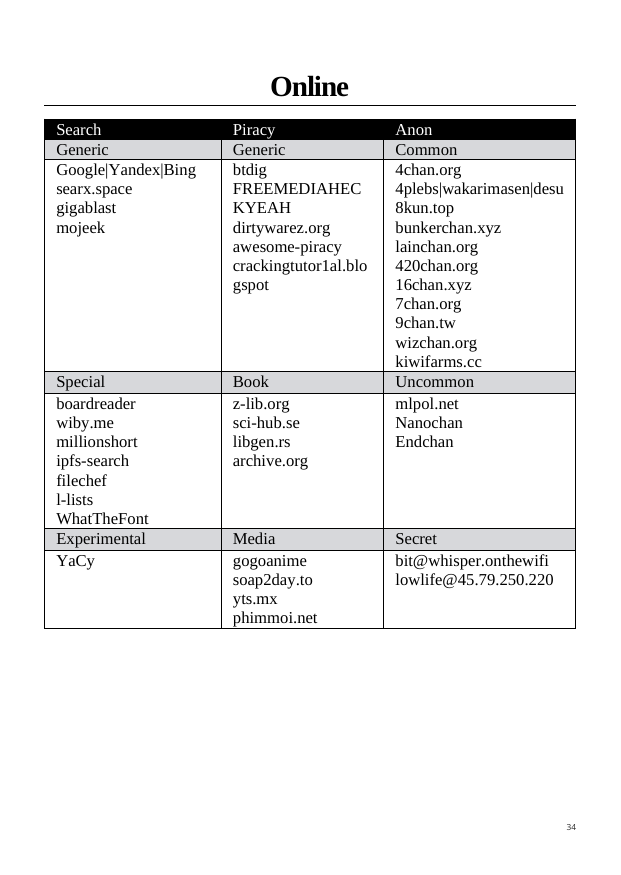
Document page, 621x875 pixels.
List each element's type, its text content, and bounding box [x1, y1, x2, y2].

table_cell Common [384, 140, 575, 159]
table_cell Media [222, 529, 383, 550]
table_cell Book [222, 372, 383, 393]
table_cell YaCy [45, 551, 221, 627]
table_cell Experimental [45, 529, 221, 550]
table_cell Google|Yandex|Bing searx.space gigablast mojeek [45, 160, 221, 371]
table_cell bit@whisper.onthewifi lowlife@45.79.250.220 [384, 551, 575, 627]
subtitle Online [44, 69, 576, 105]
table_cell 4chan.org 4plebs|wakarimasen|desu 8kun.top bunkerchan.xyz lainchan.org 420chan.org 16chan.xyz 7chan.org 9chan.tw wizchan.org kiwifarms.cc [384, 160, 575, 371]
table_cell Uncommon [384, 372, 575, 393]
table_cell Generic [222, 140, 383, 159]
table_cell Special [45, 372, 221, 393]
table_cell Generic [45, 140, 221, 159]
table_cell gogoanime soap2day.to yts.mx phimmoi.net [222, 551, 383, 627]
table_cell z-lib.org sci-hub.se libgen.rs archive.org [222, 394, 383, 528]
table_header Piracy [222, 120, 383, 139]
table_cell mlpol.net Nanochan Endchan [384, 394, 575, 528]
table_cell boardreader wiby.me millionshort ipfs-search filechef l-lists WhatTheFont [45, 394, 221, 528]
table_header Anon [384, 120, 575, 139]
table_header Search [45, 120, 221, 139]
table_cell Secret [384, 529, 575, 550]
table_cell btdig FREEMEDIAHECKYEAH dirtywarez.org awesome-piracy crackingtutor1al.blogspot [222, 160, 383, 371]
